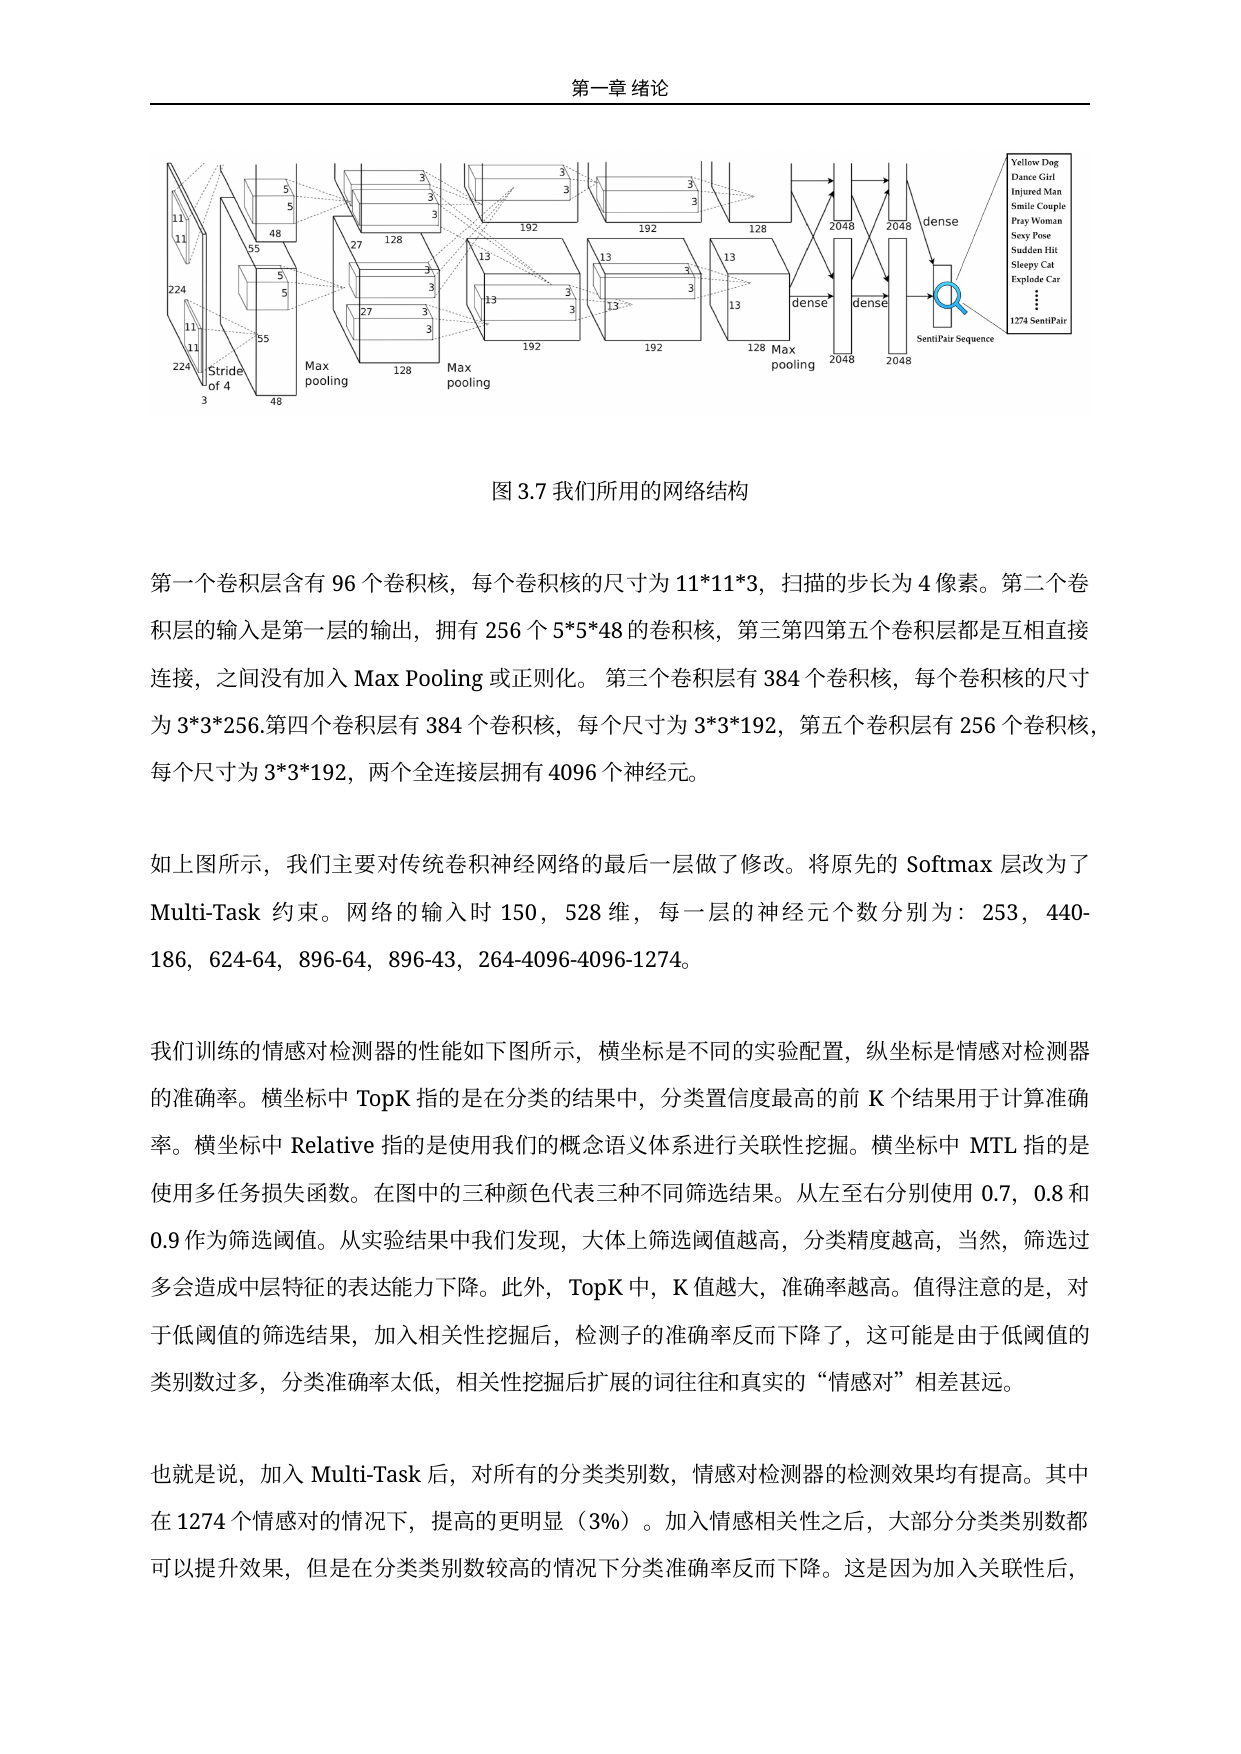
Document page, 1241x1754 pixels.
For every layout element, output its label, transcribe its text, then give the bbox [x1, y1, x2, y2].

text 如上图所示，我们主要对传统卷积神经网络的最后一层做了修改。将原先的Softmax 层改为了 Multi-Task 约束。网络的输入时150，528维，每一层的神经元个数分别为：253，440-186，624-64，896-64，896-43，264-4096-4096-1274。 [150, 848, 1090, 974]
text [150, 1457, 1090, 1583]
text 我们训练的情感对检测器的性能如下图所示，横坐标是不同的实验配置，纵坐标是情感对检测器的准确率。横坐标中 TopK 指的是在分类的结果中，分类置信度最高的前 K 个结果用于计算准确率。横坐标中 Relative 指的是使用我们的概念语义体系进行关联性挖掘。横坐标中 MTL 指的是使用多任务损失函数。在图中的三种颜色代表三种不同筛选结果。从左至右分别使用0.7，0.8和0.9作为筛选阈值。从实验结果中我们发现，大体上筛选阈值越高，分类精度越高，当然，筛选过多会造成中层特征的表达能力下降。此外，TopK 中，K 值越大，准确率越高。值得注意的是，对于低阈值的筛选结果，加入相关性挖掘后，检测子的准确率反而下降了，这可能是由于低阈值的类别数过多，分类准确率太低，相关性挖掘后扩展的词往往和真实的“情感对”相差甚远。 [150, 1034, 1090, 1396]
text 第一个卷积层含有96个卷积核，每个卷积核的尺寸为11*11*3，扫描的步长为4像素。第二个卷积层的输入是第一层的输出，拥有256个5*5*48的卷积核，第三第四第五个卷积层都是互相直接连接，之间没有加入 Max Pooling 或正则化。 第三个卷积层有384个卷积核，每个卷积核的尺寸为3*3*256.第四个卷积层有384个卷积核，每个尺寸为3*3*192，第五个卷积层有256个卷积核，每个尺寸为3*3*192，两个全连接层拥有4096个神经元。 [150, 566, 1090, 787]
text 图3.7 我们所用的网络结构 [150, 474, 1090, 506]
picture [150, 150, 1090, 417]
